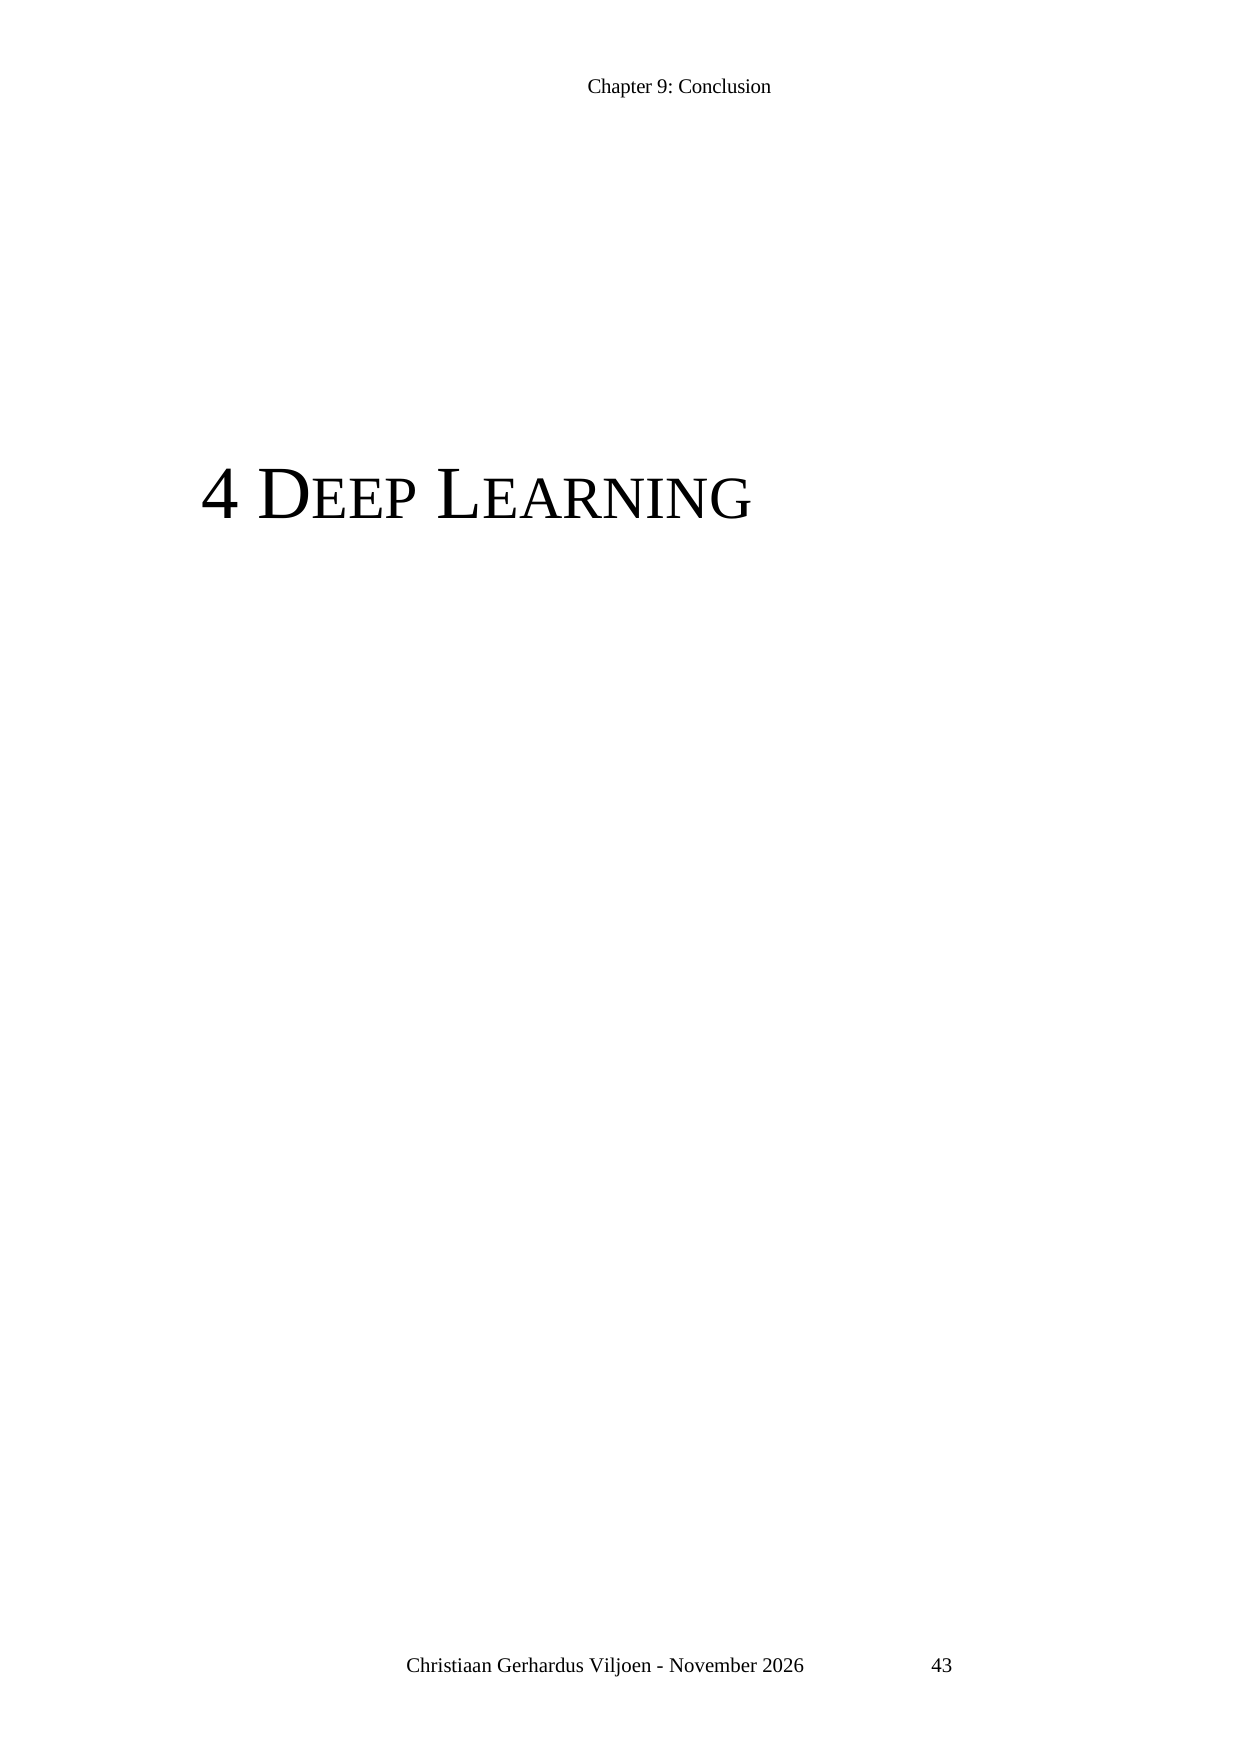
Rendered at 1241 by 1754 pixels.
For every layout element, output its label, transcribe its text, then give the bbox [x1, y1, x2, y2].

subtitle Deep Learning [201, 448, 1122, 534]
